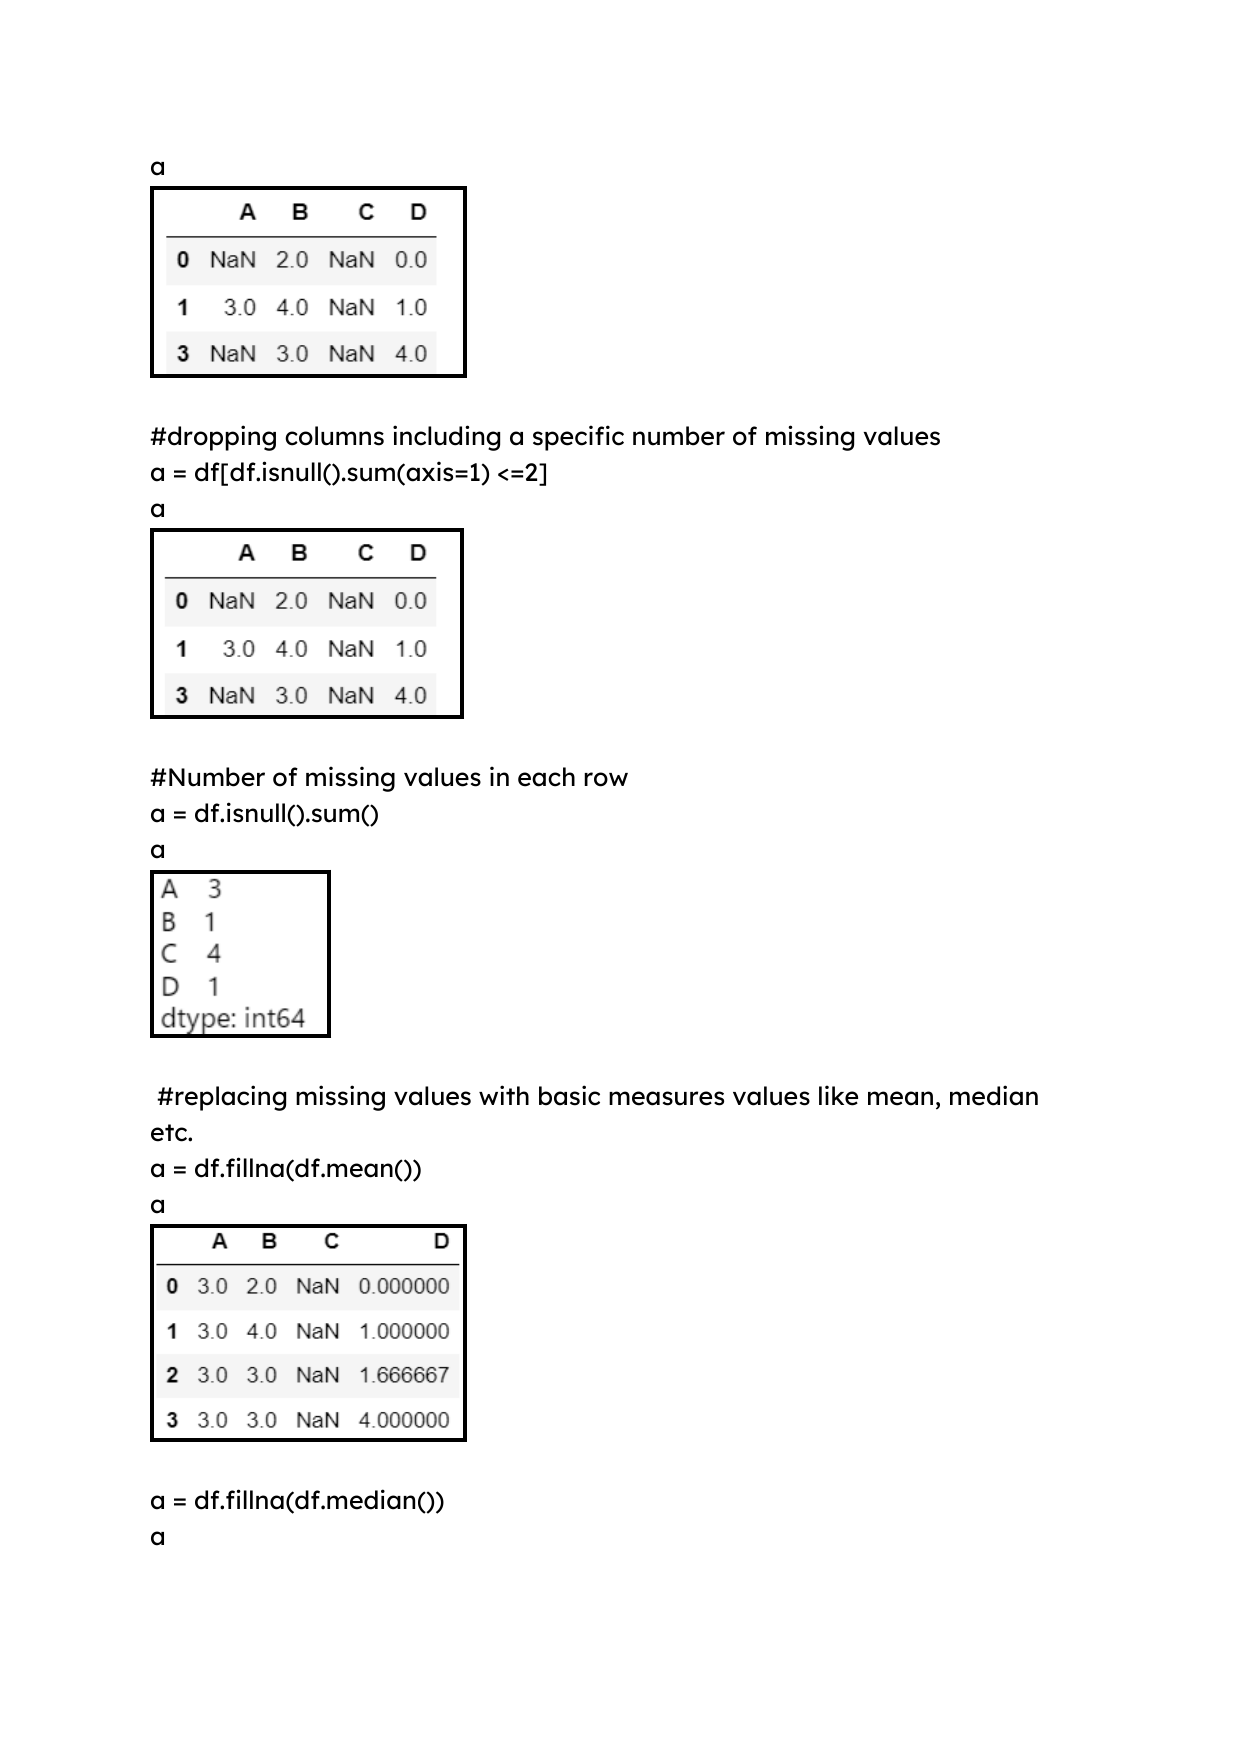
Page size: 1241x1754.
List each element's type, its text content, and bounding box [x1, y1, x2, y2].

text a = df.fillna(df.median()) [150, 1484, 1090, 1516]
text #replacing missing values with basic measures values like mean, median etc. [150, 1080, 1090, 1147]
text a [150, 1520, 1090, 1552]
text a [150, 492, 1090, 523]
picture [154, 1228, 463, 1438]
picture [154, 874, 327, 1034]
picture [154, 190, 463, 374]
text a = df.isnull().sum() [150, 798, 1090, 829]
picture [154, 532, 460, 715]
text a [150, 150, 1090, 181]
text a = df.fillna(df.mean()) [150, 1152, 1090, 1183]
text #Number of missing values in each row [150, 762, 1090, 793]
text a = df[df.isnull().sum(axis=1) <=2] [150, 456, 1090, 487]
text a [150, 1188, 1090, 1219]
text #dropping columns including a specific number of missing values [150, 420, 1090, 452]
text a [150, 834, 1090, 865]
